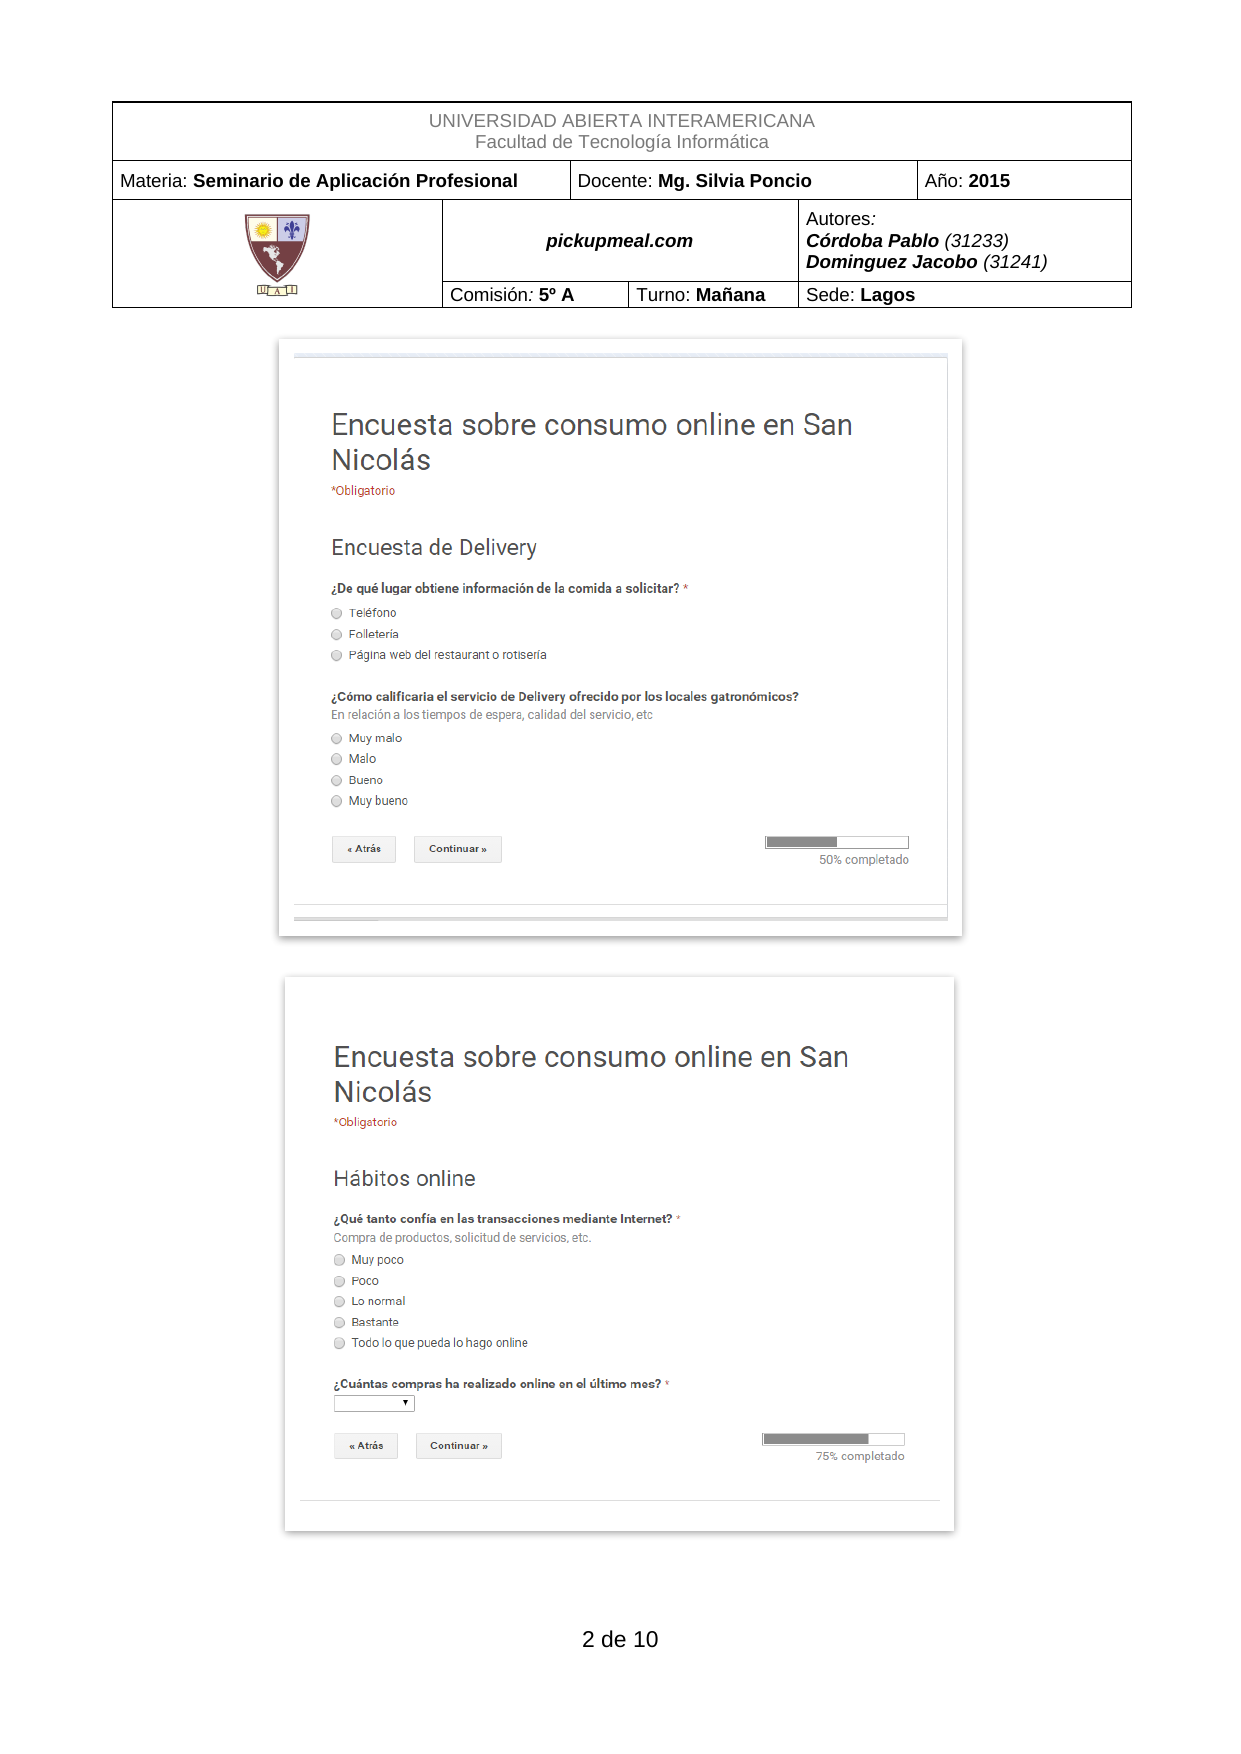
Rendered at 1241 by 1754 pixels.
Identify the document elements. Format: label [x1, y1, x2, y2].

picture [300, 991, 940, 1516]
picture [230, 208, 325, 299]
picture [294, 353, 948, 921]
